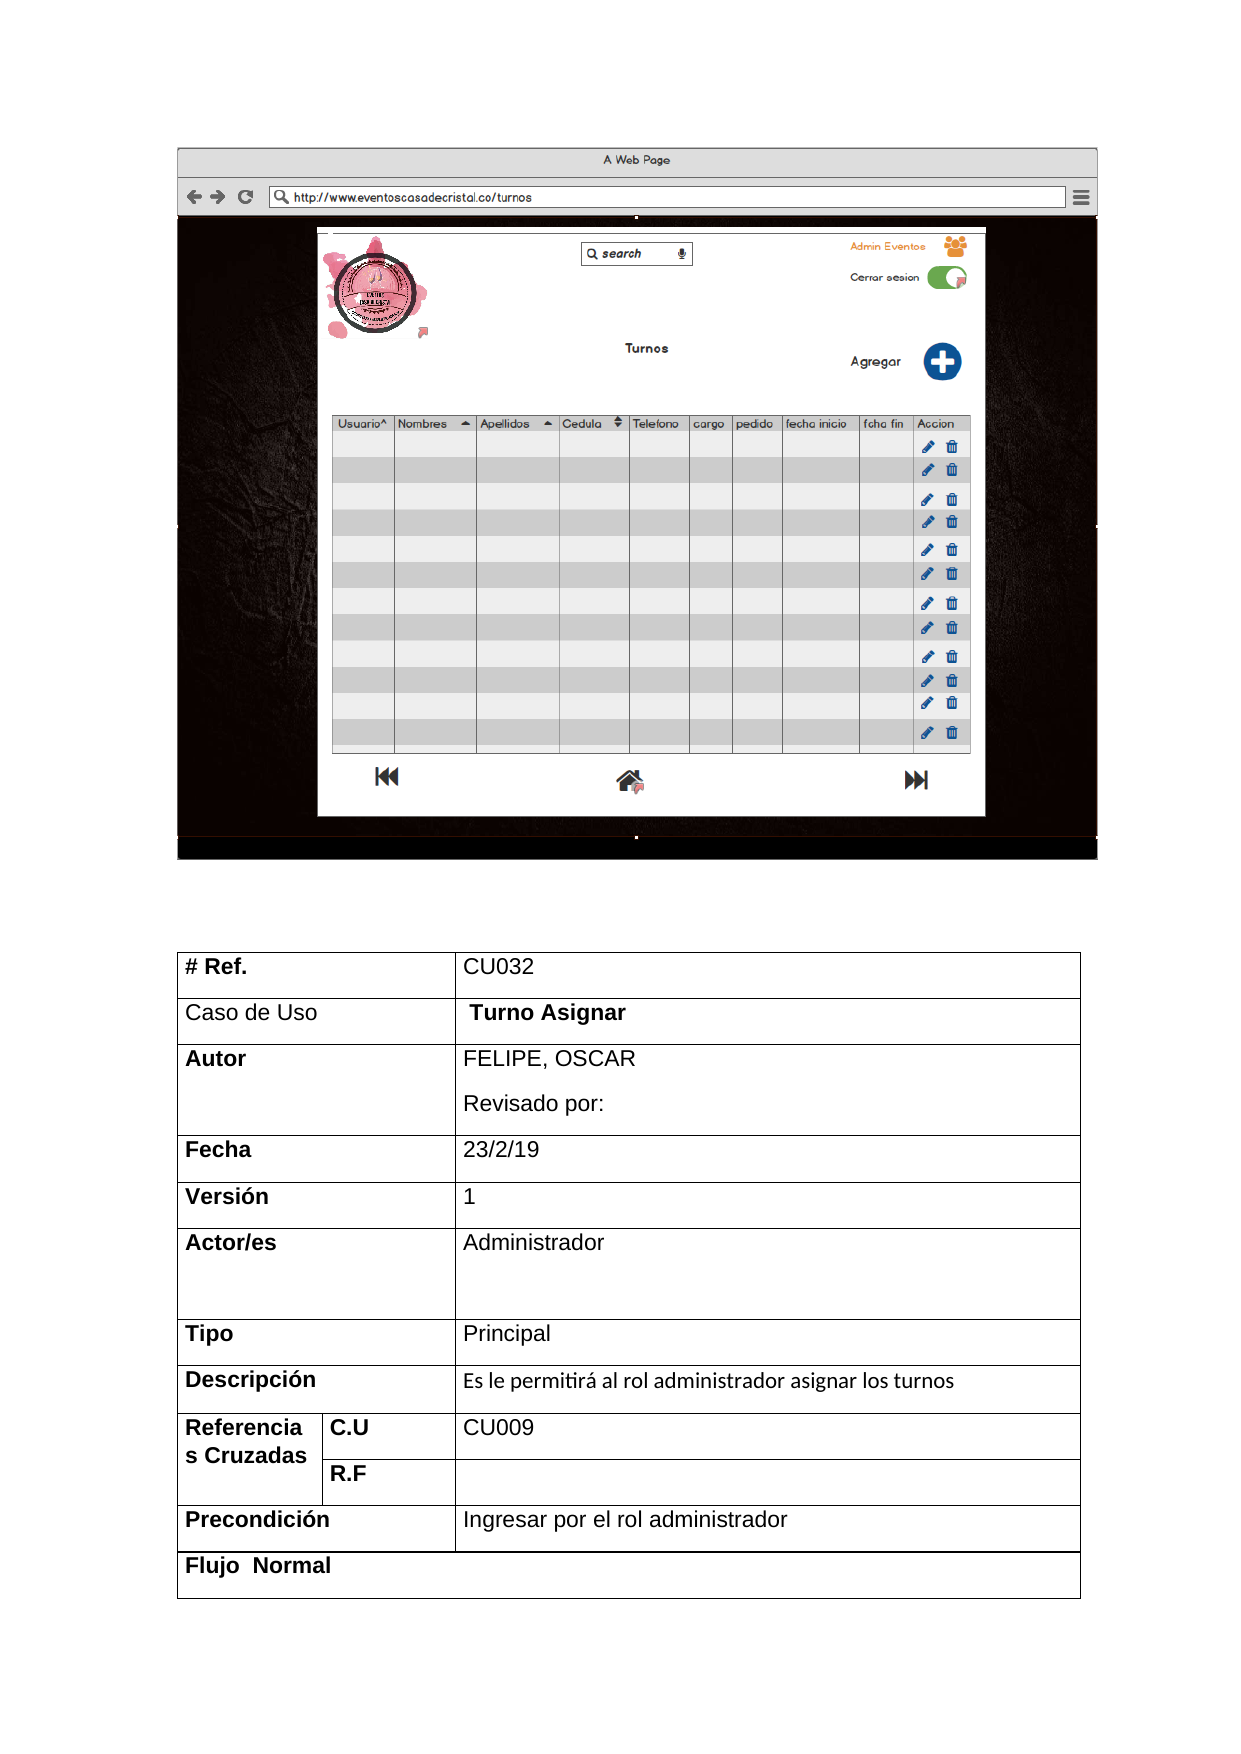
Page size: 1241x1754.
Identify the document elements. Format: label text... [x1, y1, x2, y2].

table_cell Autor [178, 1045, 455, 1135]
table_cell Actor/es [178, 1229, 455, 1319]
table_cell Descripción [178, 1366, 455, 1413]
table_cell Administrador [456, 1229, 1080, 1319]
table_header CU032 [456, 953, 1080, 998]
table_cell [456, 1460, 1080, 1505]
table_cell 23/2/19 [456, 1136, 1080, 1182]
table_cell Ingresar por el rol administrador [456, 1506, 1080, 1551]
table_cell Flujo Normal [178, 1553, 1080, 1597]
table_cell CU009 [456, 1414, 1080, 1459]
table_cell Tipo [178, 1320, 455, 1365]
table_cell Principal [456, 1320, 1080, 1365]
table_cell 1 [456, 1183, 1080, 1228]
table_cell Fecha [178, 1136, 455, 1182]
table_cell Versión [178, 1183, 455, 1228]
table_header # Ref. [178, 953, 455, 998]
table_cell Es le permitirá al rol administrador asignar los turnos [456, 1366, 1080, 1413]
table_cell Precondición [178, 1506, 455, 1551]
table_cell Caso de Uso [178, 999, 455, 1044]
table_cell Referencias Cruzadas [178, 1414, 322, 1505]
table_cell C.U [323, 1414, 455, 1459]
picture [177, 147, 1098, 887]
table_cell R.F [323, 1460, 455, 1505]
table_cell Turno Asignar [456, 999, 1080, 1044]
table_cell FELIPE, OSCAR Revisado por: [456, 1045, 1080, 1135]
